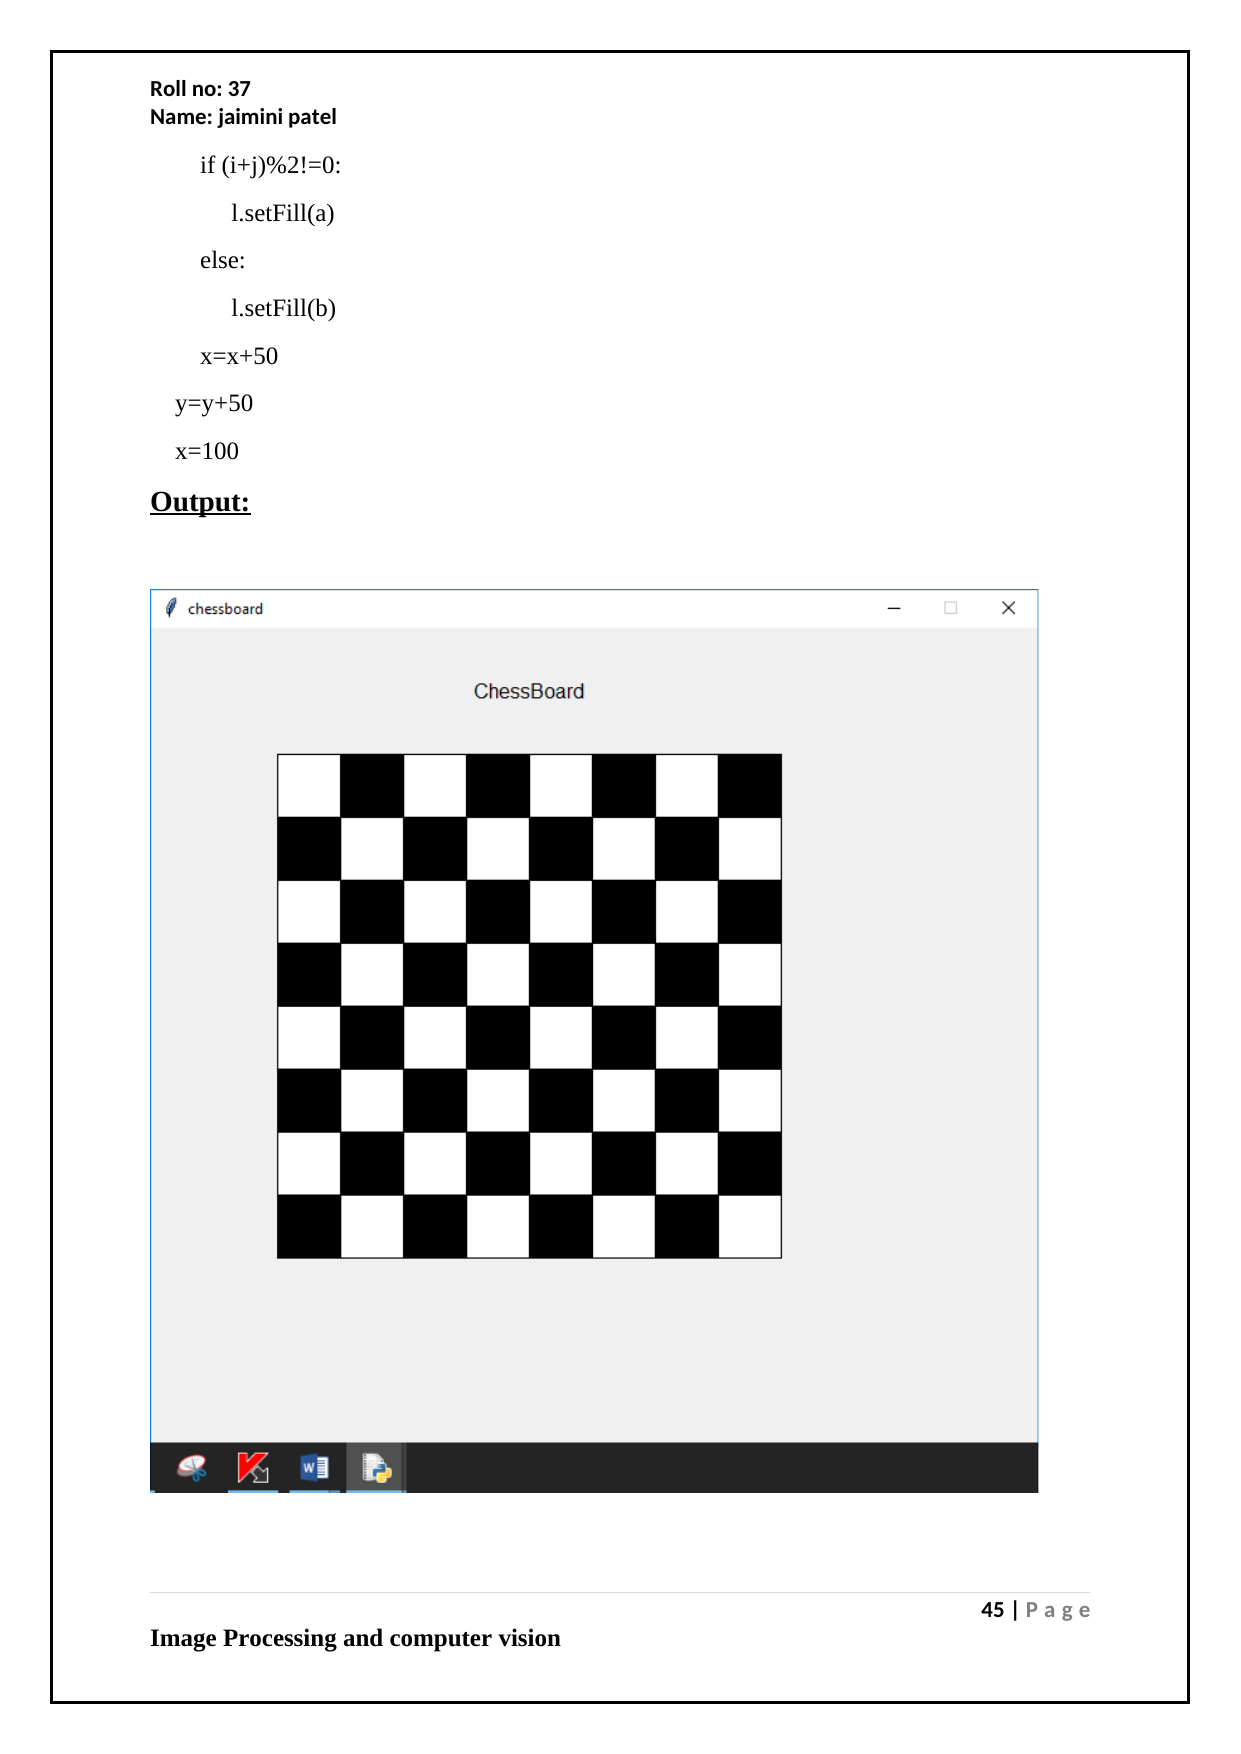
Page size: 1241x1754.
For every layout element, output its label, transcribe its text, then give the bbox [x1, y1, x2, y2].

text x=100 [150, 436, 1090, 465]
text Output: [150, 484, 1090, 517]
text y=y+50 [150, 388, 1090, 417]
text l.setFill(a) [150, 198, 1090, 226]
text else: [150, 245, 1090, 274]
text l.setFill(b) [150, 293, 1090, 322]
text if (i+j)%2!=0: [150, 150, 1090, 179]
picture [150, 589, 1039, 1493]
text x=x+50 [150, 341, 1090, 369]
